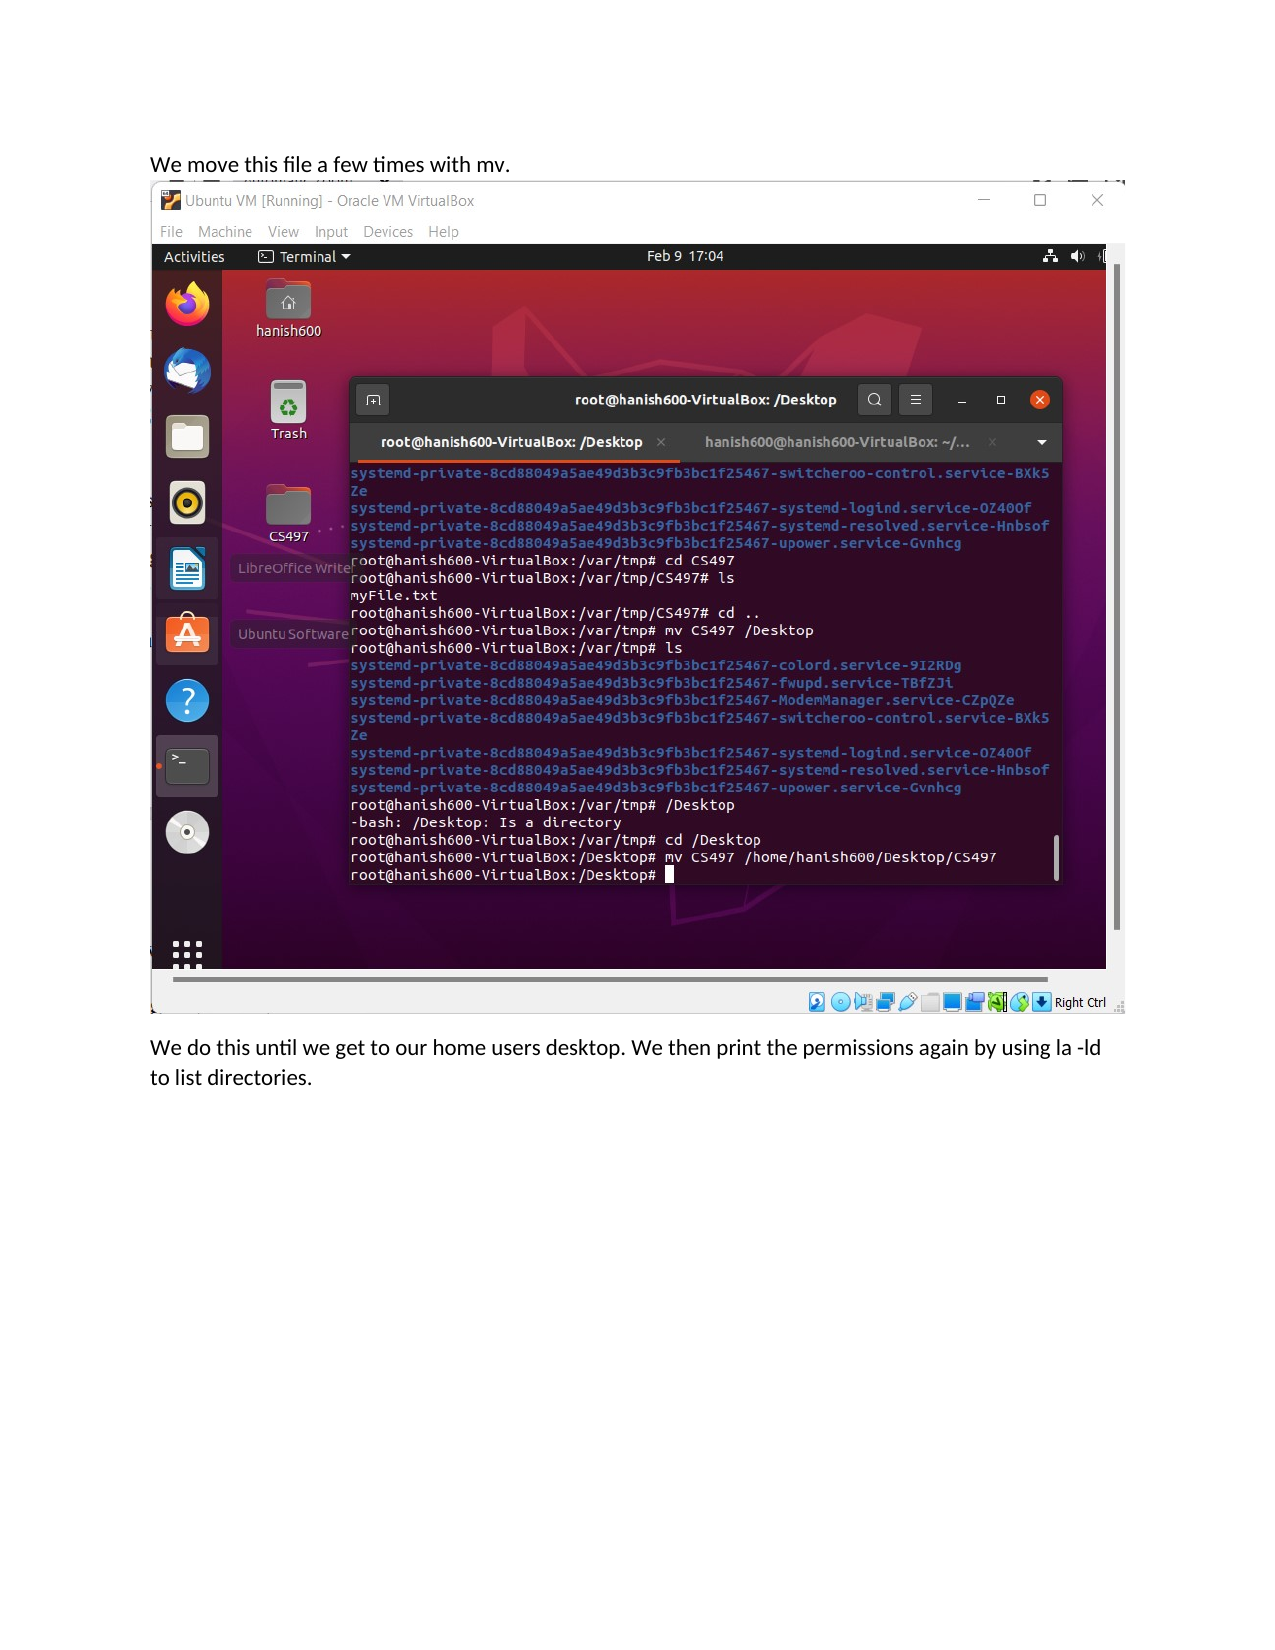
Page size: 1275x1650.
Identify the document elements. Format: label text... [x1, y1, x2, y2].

picture [150, 180, 1125, 1014]
text We do this until we get to our home users desktop. We then print the permissions again by using la -ld to list directories. [150, 1033, 1125, 1091]
text We move this file a few times with mv. [150, 150, 1125, 180]
